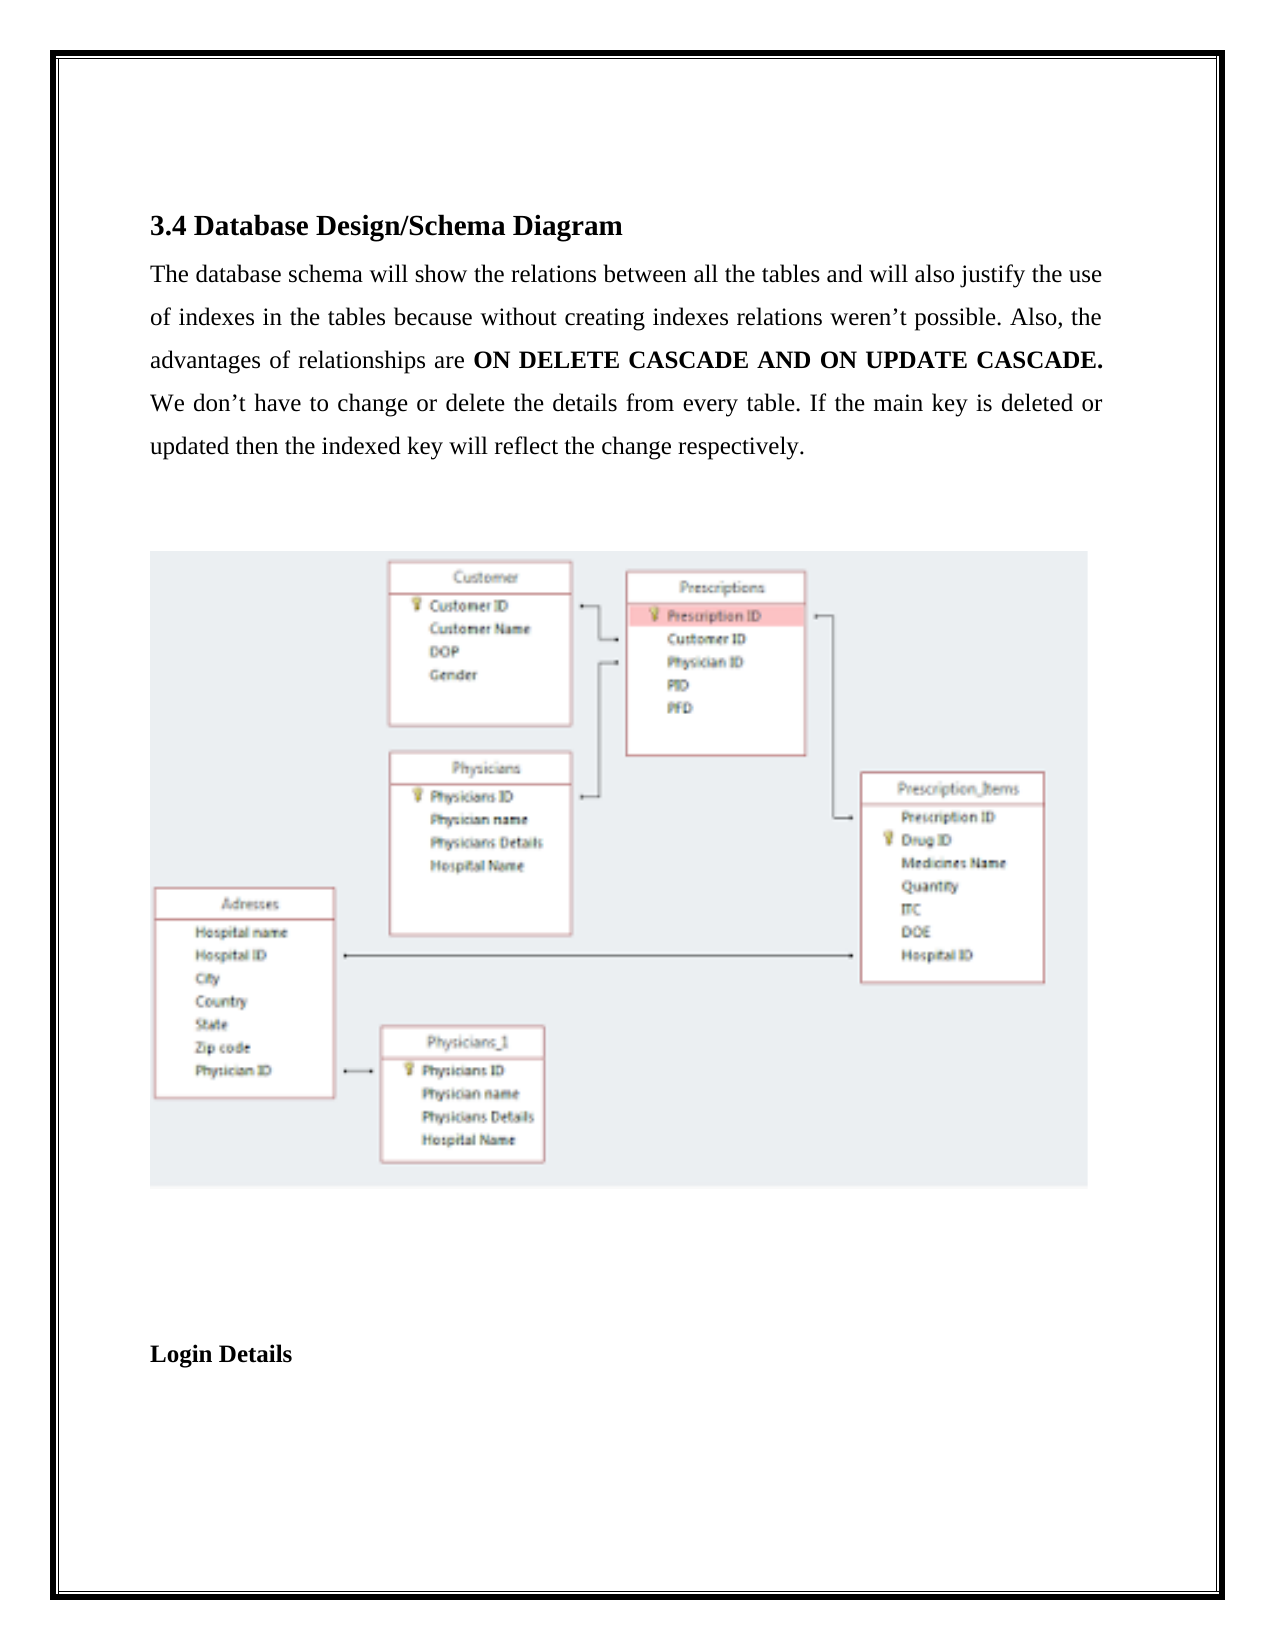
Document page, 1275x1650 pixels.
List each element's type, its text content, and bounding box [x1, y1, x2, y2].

subtitle 3.4 Database Design/Schema Diagram [150, 208, 1103, 242]
text The database schema will show the relations between all the tables and will also justify the use of indexes in the tables because without creating indexes relations weren’t possible. Also, the advantages of relationships are ON DELETE CASCADE AND ON UPDATE CASCADE. We don’t have to change or delete the details from every table. If the main key is deleted or updated then the indexed key will reflect the change respectively. [150, 259, 1103, 460]
picture [150, 551, 1088, 1189]
text Login Details [150, 1339, 1103, 1368]
